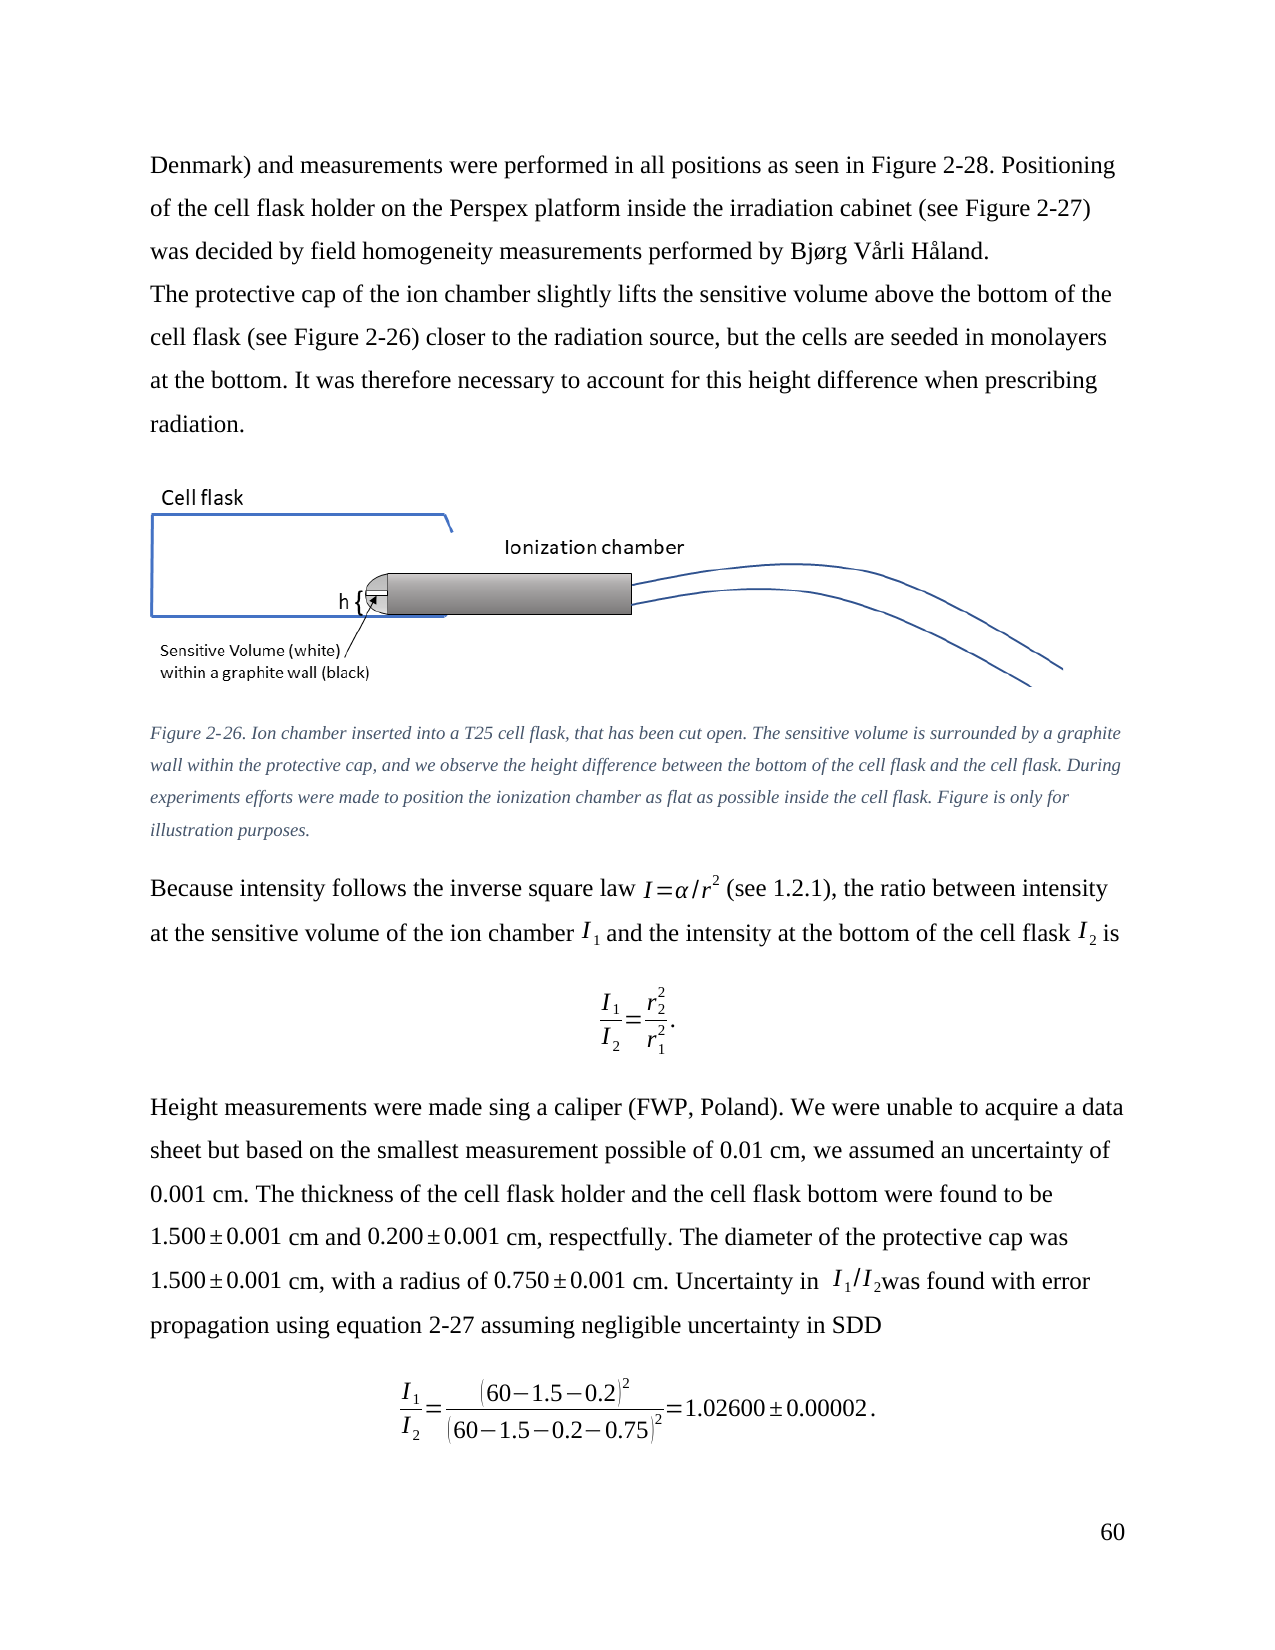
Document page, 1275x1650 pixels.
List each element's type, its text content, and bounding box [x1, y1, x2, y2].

text Because intensity follows the inverse square law (see 1.2.1), the ratio between intensity at the sensitive volume of the ion chamber and the intensity at the bottom of the cell flask is [150, 872, 1125, 948]
picture [150, 472, 1064, 687]
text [150, 150, 1125, 437]
